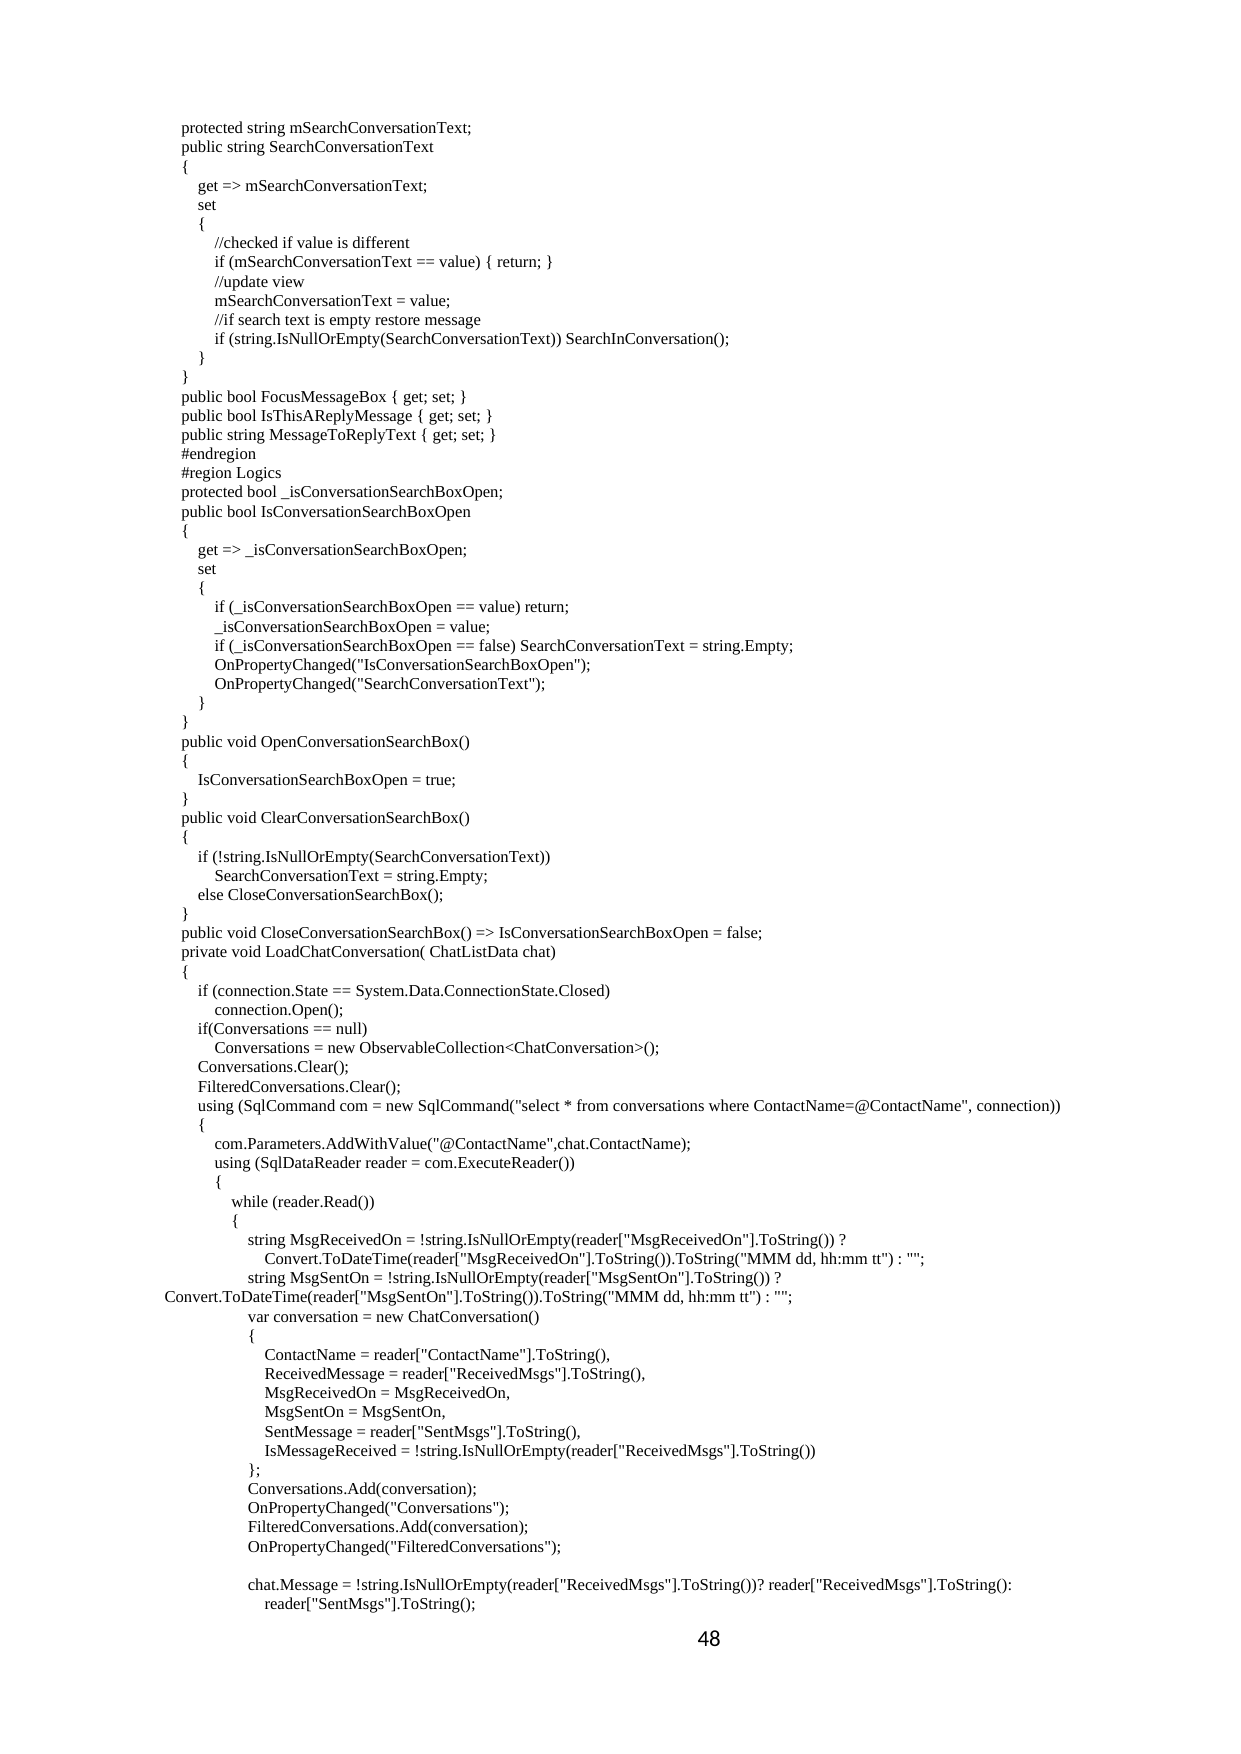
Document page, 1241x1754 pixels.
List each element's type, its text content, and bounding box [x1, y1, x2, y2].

text public bool IsThisAReplyMessage { get; set; } [148, 406, 1181, 425]
text { [148, 827, 1181, 846]
text { [148, 1172, 1181, 1191]
text string MsgReceivedOn = !string.IsNullOrEmpty(reader["MsgReceivedOn"].ToString()) ? [148, 1230, 1181, 1249]
text public void CloseConversationSearchBox() => IsConversationSearchBoxOpen = false; [148, 923, 1181, 942]
text else CloseConversationSearchBox(); [148, 885, 1181, 904]
text SentMessage = reader["SentMsgs"].ToString(), [148, 1421, 1181, 1441]
text } [148, 904, 1181, 923]
text FilteredConversations.Add(conversation); [148, 1517, 1181, 1536]
text get => _isConversationSearchBoxOpen; [148, 540, 1181, 559]
text } [148, 789, 1181, 808]
text var conversation = new ChatConversation() [148, 1306, 1181, 1326]
text MsgSentOn = MsgSentOn, [148, 1402, 1181, 1421]
text { [148, 521, 1181, 540]
text //update view [148, 271, 1181, 291]
text reader["SentMsgs"].ToString(); [148, 1594, 1181, 1613]
text public bool FocusMessageBox { get; set; } [148, 386, 1181, 406]
text string MsgSentOn = !string.IsNullOrEmpty(reader["MsgSentOn"].ToString()) ? [148, 1268, 1181, 1287]
text connection.Open(); [148, 1000, 1181, 1019]
text chat.Message = !string.IsNullOrEmpty(reader["ReceivedMsgs"].ToString())? reader["ReceivedMsgs"].ToString(): [148, 1575, 1181, 1594]
text ReceivedMessage = reader["ReceivedMsgs"].ToString(), [148, 1364, 1181, 1383]
text OnPropertyChanged("IsConversationSearchBoxOpen"); [148, 655, 1181, 674]
text if (string.IsNullOrEmpty(SearchConversationText)) SearchInConversation(); [148, 329, 1181, 348]
text { [148, 156, 1181, 176]
text IsConversationSearchBoxOpen = true; [148, 770, 1181, 789]
text protected string mSearchConversationText; [148, 118, 1181, 137]
text private void LoadChatConversation( ChatListData chat) [148, 942, 1181, 961]
text Convert.ToDateTime(reader["MsgSentOn"].ToString()).ToString("MMM dd, hh:mm tt") : ""; [148, 1287, 1181, 1306]
text if(Conversations == null) [148, 1019, 1181, 1038]
text { [148, 1326, 1181, 1345]
text Conversations = new ObservableCollection<ChatConversation>(); [148, 1038, 1181, 1057]
text { [148, 1211, 1181, 1230]
text _isConversationSearchBoxOpen = value; [148, 616, 1181, 636]
text } [148, 712, 1181, 731]
text } [148, 367, 1181, 386]
text ContactName = reader["ContactName"].ToString(), [148, 1345, 1181, 1364]
text { [148, 751, 1181, 770]
text MsgReceivedOn = MsgReceivedOn, [148, 1383, 1181, 1402]
text public void OpenConversationSearchBox() [148, 731, 1181, 751]
text //if search text is empty restore message [148, 310, 1181, 329]
text Convert.ToDateTime(reader["MsgReceivedOn"].ToString()).ToString("MMM dd, hh:mm tt") : ""; [148, 1249, 1181, 1268]
text Conversations.Add(conversation); [148, 1479, 1181, 1498]
text public string MessageToReplyText { get; set; } [148, 425, 1181, 444]
text set [148, 195, 1181, 214]
text }; [148, 1460, 1181, 1479]
text #endregion [148, 444, 1181, 463]
text { [148, 578, 1181, 597]
text } [148, 693, 1181, 712]
text com.Parameters.AddWithValue("@ContactName",chat.ContactName); [148, 1134, 1181, 1153]
text public void ClearConversationSearchBox() [148, 808, 1181, 827]
text FilteredConversations.Clear(); [148, 1076, 1181, 1096]
text { [148, 214, 1181, 233]
text using (SqlCommand com = new SqlCommand("select * from conversations where ContactName=@ContactName", connection)) [148, 1096, 1181, 1115]
text if (_isConversationSearchBoxOpen == false) SearchConversationText = string.Empty; [148, 636, 1181, 655]
text using (SqlDataReader reader = com.ExecuteReader()) [148, 1153, 1181, 1172]
text if (mSearchConversationText == value) { return; } [148, 252, 1181, 271]
text if (_isConversationSearchBoxOpen == value) return; [148, 597, 1181, 616]
text OnPropertyChanged("FilteredConversations"); [148, 1536, 1181, 1556]
text set [148, 559, 1181, 578]
text IsMessageReceived = !string.IsNullOrEmpty(reader["ReceivedMsgs"].ToString()) [148, 1441, 1181, 1460]
text public bool IsConversationSearchBoxOpen [148, 501, 1181, 521]
text Conversations.Clear(); [148, 1057, 1181, 1076]
text get => mSearchConversationText; [148, 176, 1181, 195]
text { [148, 961, 1181, 981]
text mSearchConversationText = value; [148, 291, 1181, 310]
text if (!string.IsNullOrEmpty(SearchConversationText)) [148, 846, 1181, 866]
text if (connection.State == System.Data.ConnectionState.Closed) [148, 981, 1181, 1000]
text } [148, 348, 1181, 367]
text SearchConversationText = string.Empty; [148, 866, 1181, 885]
text OnPropertyChanged("Conversations"); [148, 1498, 1181, 1517]
text #region Logics [148, 463, 1181, 482]
text protected bool _isConversationSearchBoxOpen; [148, 482, 1181, 501]
text public string SearchConversationText [148, 137, 1181, 156]
text while (reader.Read()) [148, 1191, 1181, 1211]
text { [148, 1115, 1181, 1134]
text //checked if value is different [148, 233, 1181, 252]
text OnPropertyChanged("SearchConversationText"); [148, 674, 1181, 693]
